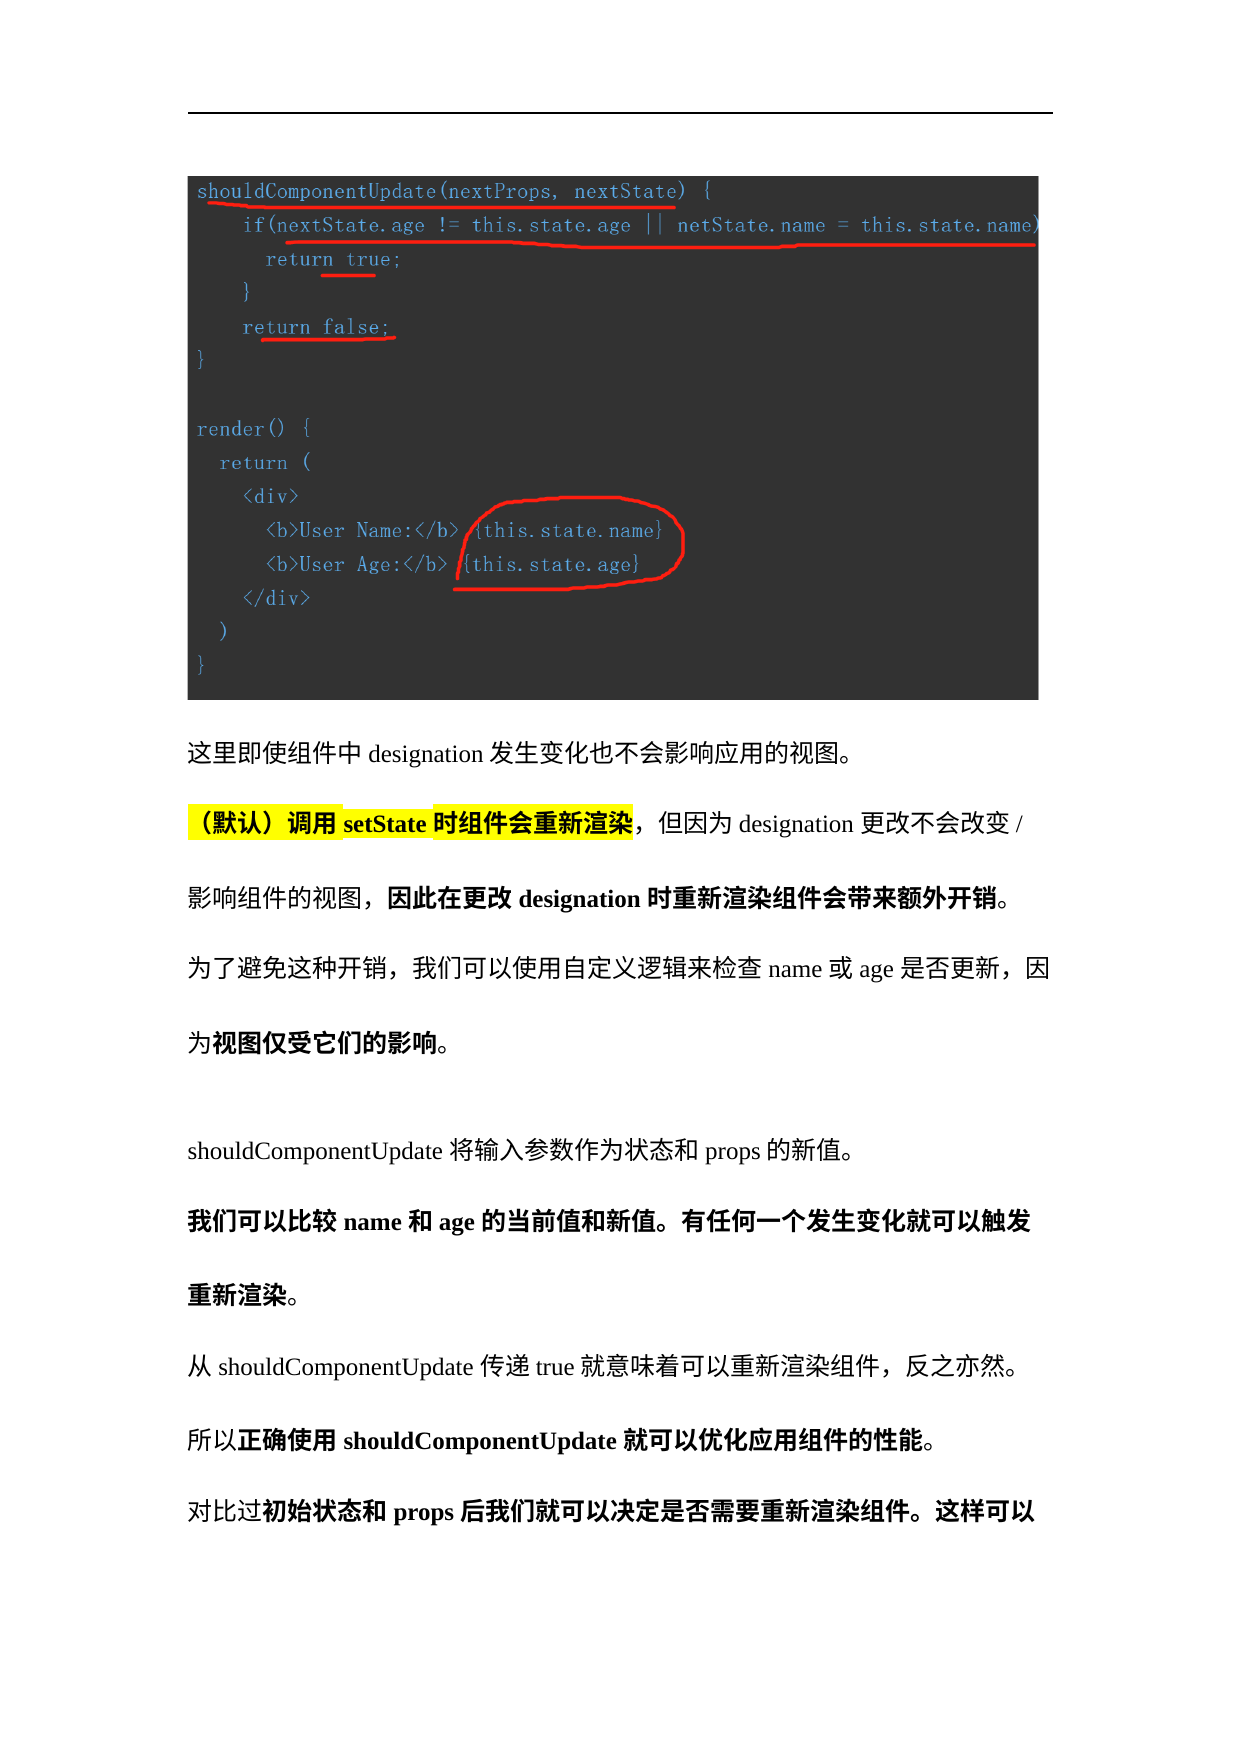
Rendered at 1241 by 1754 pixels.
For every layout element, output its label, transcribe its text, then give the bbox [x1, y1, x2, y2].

text 为了避免这种开销，我们可以使用自定义逻辑来检查 name 或 age 是否更新，因为视图仅受它们的影响。 [187, 934, 1053, 1074]
picture [187, 176, 1053, 700]
text 从 shouldComponentUpdate 传递 true 就意味着可以重新渲染组件，反之亦然。所以正确使用 shouldComponentUpdate 就可以优化应用组件的性能。 [187, 1332, 1053, 1471]
text 我们可以比较 name 和 age 的当前值和新值。有任何一个发生变化就可以触发重新渲染。 [187, 1187, 1053, 1326]
text 这里即使组件中 designation 发生变化也不会影响应用的视图。 [187, 719, 1053, 784]
text shouldComponentUpdate 将输入参数作为状态和 props 的新值。 [187, 1116, 1053, 1181]
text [187, 1477, 1053, 1542]
text （默认）调用 setState 时组件会重新渲染，但因为 designation 更改不会改变 / 影响组件的视图，因此在更改 designation 时重新渲染组件会带来额外开销。 [187, 789, 1053, 929]
